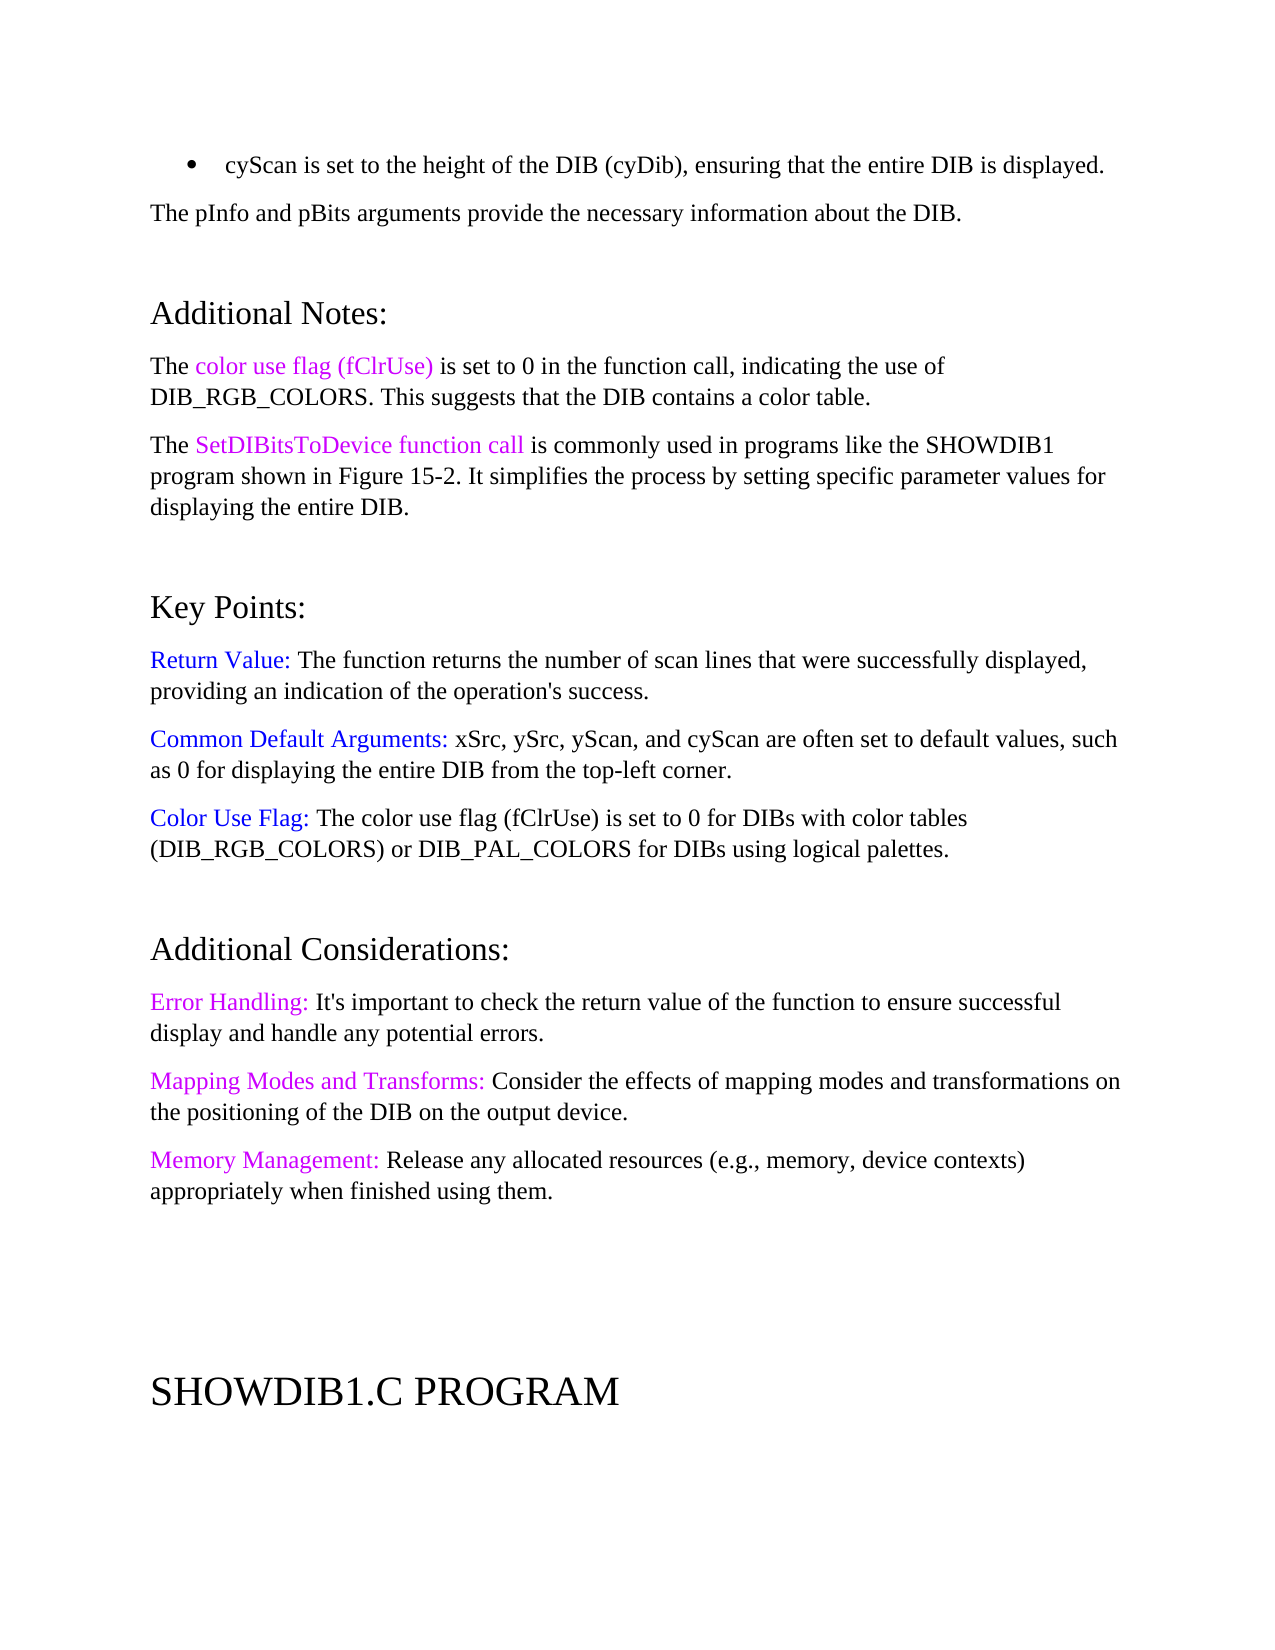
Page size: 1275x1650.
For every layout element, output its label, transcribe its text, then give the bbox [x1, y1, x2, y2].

text Key Points: [150, 587, 1125, 626]
text Memory Management: Release any allocated resources (e.g., memory, device contexts) appropriately when finished using them. [150, 1145, 1125, 1205]
text Color Use Flag: The color use flag (fClrUse) is set to 0 for DIBs with color tables (DIB_RGB_COLORS) or DIB_PAL_COLORS for DIBs using logical palettes. [150, 803, 1125, 863]
text The pInfo and pBits arguments provide the necessary information about the DIB. [150, 198, 1125, 226]
text The SetDIBitsToDevice function call is commonly used in programs like the SHOWDIB1 program shown in Figure 15-2. It simplifies the process by setting specific parameter values for displaying the entire DIB. [150, 430, 1125, 521]
text SHOWDIB1.C PROGRAM [150, 1367, 1125, 1415]
text Error Handling: It's important to check the return value of the function to ensure successful display and handle any potential errors. [150, 987, 1125, 1047]
text Additional Notes: [150, 293, 1125, 331]
list cyScan is set to the height of the DIB (cyDib), ensuring that the entire DIB is displayed. [187, 150, 1125, 179]
text The color use flag (fClrUse) is set to 0 in the function call, indicating the use of DIB_RGB_COLORS. This suggests that the DIB contains a color table. [150, 351, 1125, 411]
text Additional Considerations: [150, 929, 1125, 968]
text Mapping Modes and Transforms: Consider the effects of mapping modes and transformations on the positioning of the DIB on the output device. [150, 1066, 1125, 1126]
text Return Value: The function returns the number of scan lines that were successfully displayed, providing an indication of the operation's success. [150, 645, 1125, 705]
text Common Default Arguments: xSrc, ySrc, yScan, and cyScan are often set to default values, such as 0 for displaying the entire DIB from the top-left corner. [150, 724, 1125, 784]
